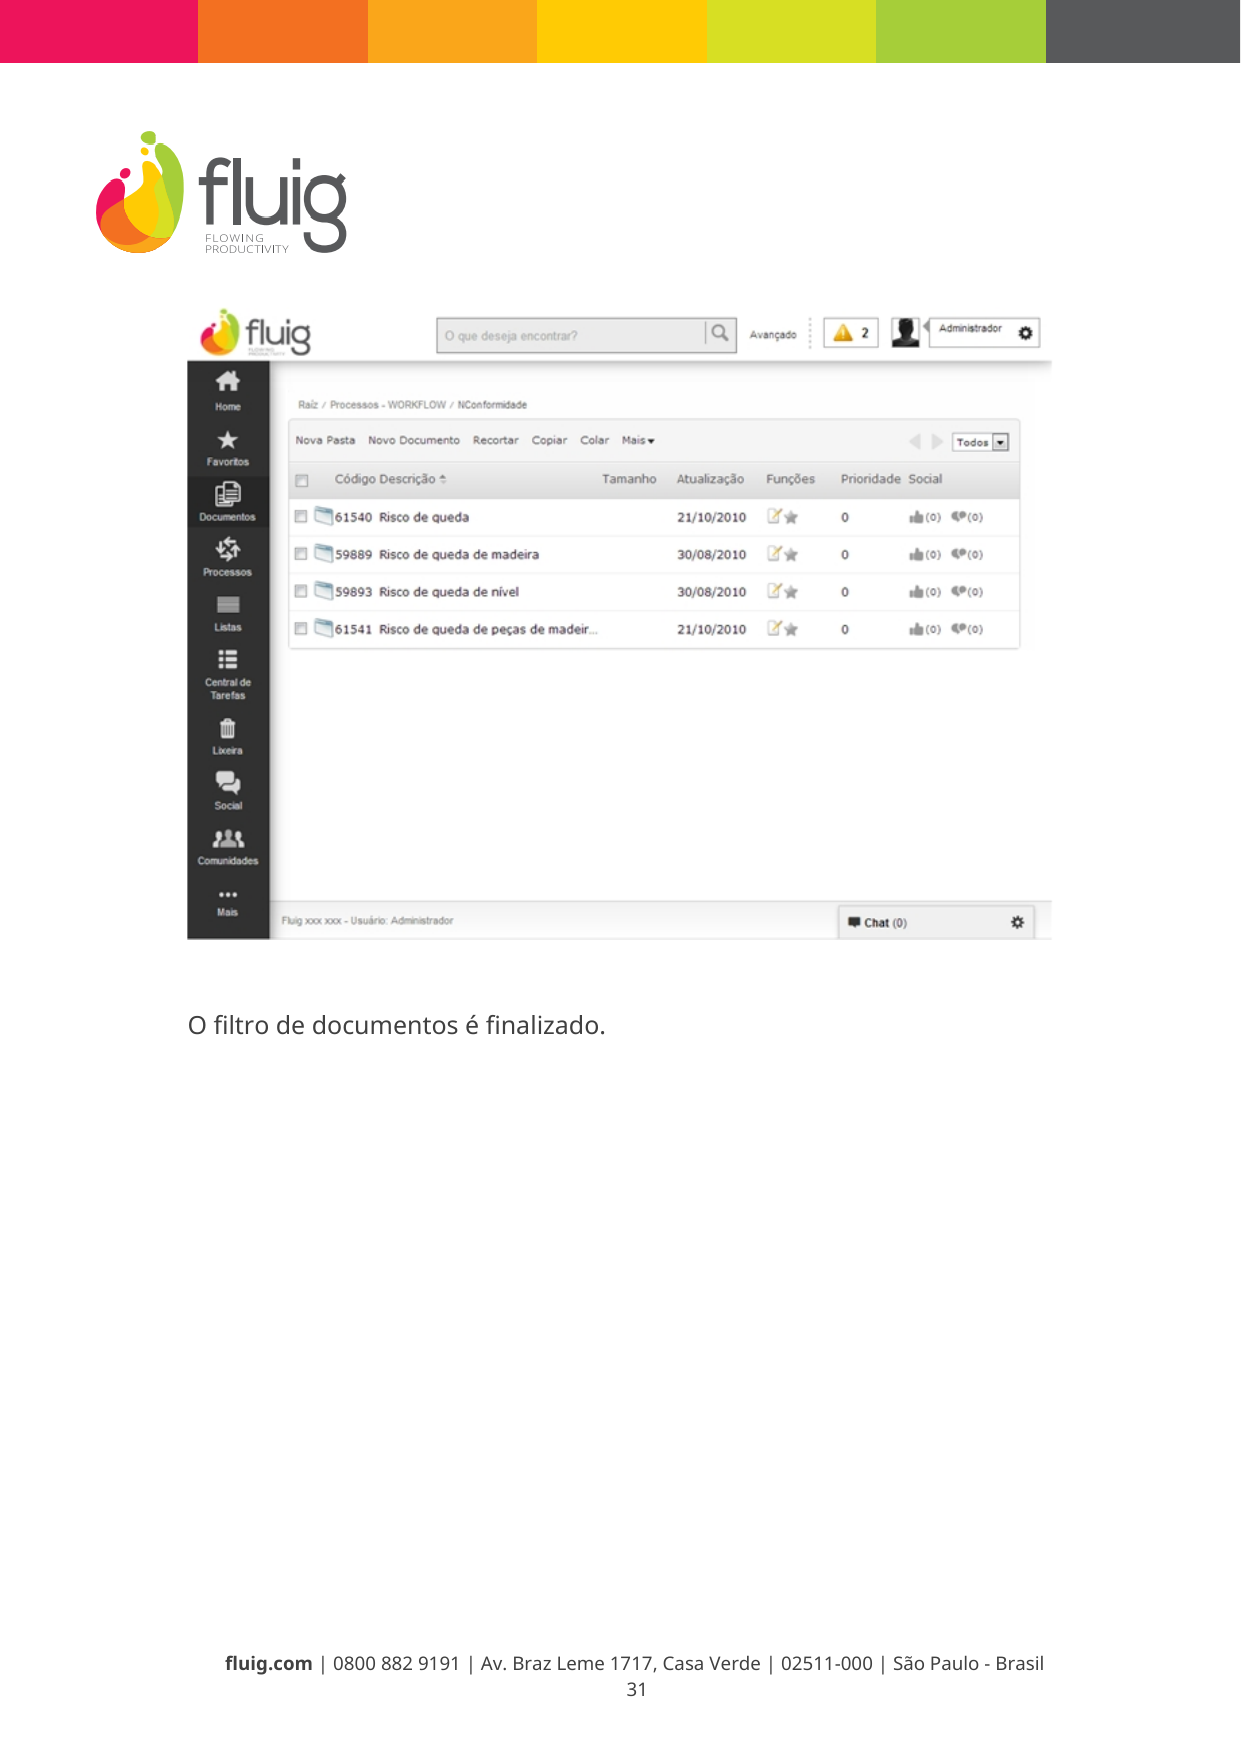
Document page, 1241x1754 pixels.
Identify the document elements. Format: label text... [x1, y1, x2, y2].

picture [187, 307, 1053, 940]
text O filtro de documentos é finalizado. [187, 1007, 1053, 1041]
